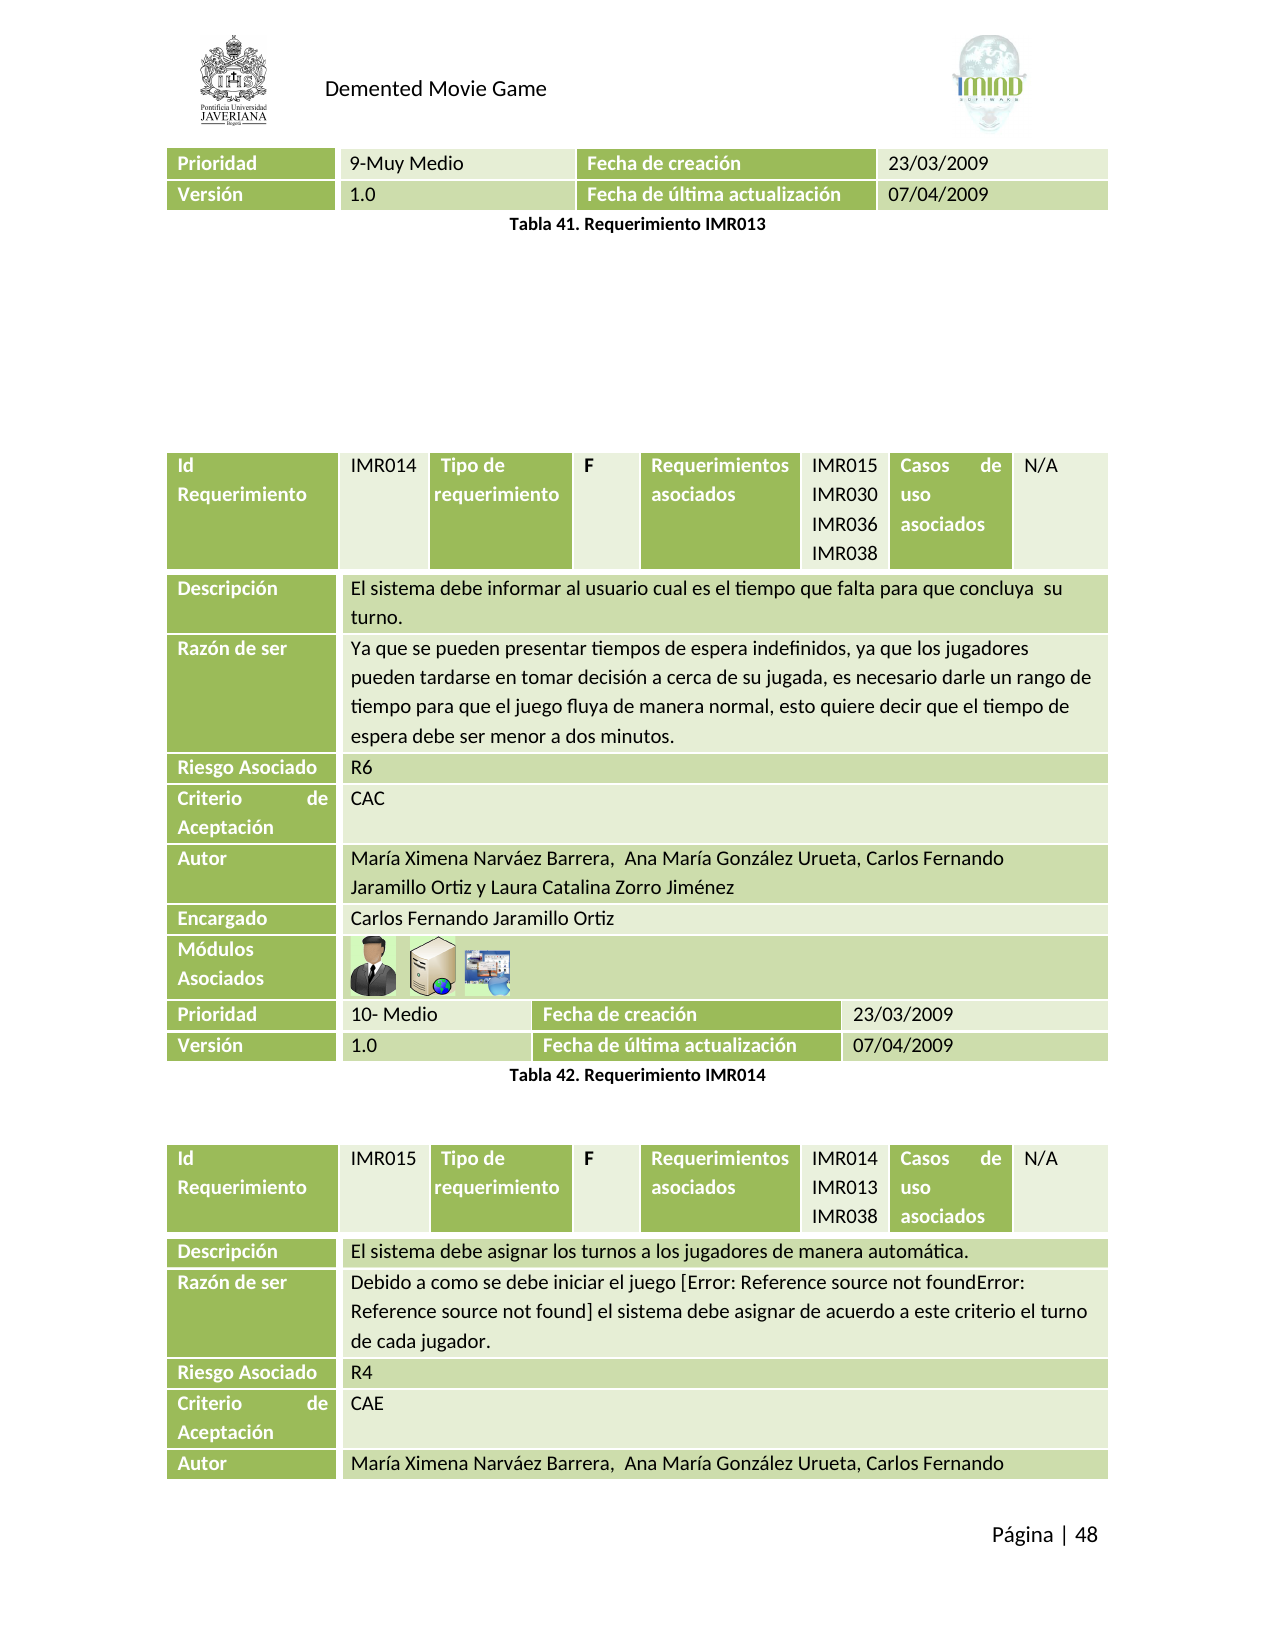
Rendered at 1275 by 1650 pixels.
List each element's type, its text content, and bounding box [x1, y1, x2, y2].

table_cell [343, 936, 1108, 999]
text Tabla 42. Requerimiento IMR014 [177, 1064, 1098, 1086]
table_cell El sistema debe asignar los turnos a los jugadores de manera automática. [343, 1239, 1108, 1267]
table_header Casos de uso asociados [890, 453, 1012, 569]
picture [350, 936, 396, 996]
table_cell Versión [167, 1033, 336, 1061]
table_header Id Requerimiento [167, 1145, 338, 1232]
table_cell 23/03/2009 [878, 149, 1108, 179]
table_cell R4 [343, 1359, 1108, 1388]
table_header IMR014 IMR013 IMR038 [802, 1145, 888, 1232]
table_cell CAC [343, 785, 1108, 843]
table_cell R6 [343, 754, 1108, 783]
table_header N/A [1014, 453, 1108, 569]
table_cell 07/04/2009 [878, 181, 1108, 210]
table_cell Criterio de Aceptación [167, 1390, 336, 1448]
table_cell 9-Muy Medio [341, 149, 575, 179]
table_cell Prioridad [167, 148, 335, 179]
table_cell María Ximena Narváez Barrera, Ana María González Urueta, Carlos Fernando Jaramillo Ortiz y Laura Catalina Zorro Jiménez [343, 1450, 1108, 1479]
table_cell Razón de ser [167, 635, 336, 752]
table_cell Ya que se pueden presentar tiempos de espera indefinidos, ya que los jugadores pueden tardarse en tomar decisión a cerca de su jugada, es necesario darle un rango de tiempo para que el juego fluya de manera normal, esto quiere decir que el tiempo de espera debe ser menor a dos minutos. [343, 635, 1108, 752]
table_header F [574, 1145, 639, 1232]
table_cell Fecha de última actualización [533, 1033, 841, 1061]
table_cell Autor [167, 1450, 336, 1479]
table_cell Riesgo Asociado [167, 1359, 336, 1388]
table_header N/A [1014, 1145, 1108, 1232]
picture [410, 936, 456, 996]
picture [951, 35, 1033, 138]
picture [464, 950, 510, 996]
table_cell 07/04/2009 [843, 1033, 1108, 1061]
picture [200, 35, 267, 126]
table_header F [574, 453, 639, 569]
table_cell 1.0 [343, 1033, 531, 1061]
table_cell CAE [343, 1390, 1108, 1448]
table_cell María Ximena Narváez Barrera, Ana María González Urueta, Carlos Fernando Jaramillo Ortiz y Laura Catalina Zorro Jiménez [343, 845, 1108, 903]
table_cell 10- Medio [343, 1001, 531, 1030]
table_header IMR015 [340, 1145, 429, 1232]
table_cell Encargado [167, 905, 336, 934]
table_header Casos de uso asociados [890, 1145, 1012, 1232]
table_header Tipo de requerimiento [430, 453, 572, 569]
table_cell El sistema debe informar al usuario cual es el tiempo que falta para que concluya su turno. [343, 575, 1108, 633]
table_cell Fecha de última actualización [577, 181, 876, 210]
table_cell 23/03/2009 [842, 1001, 1108, 1030]
table_header IMR015 IMR030 IMR036 IMR038 [802, 453, 888, 569]
table_header Requerimientos asociados [641, 453, 800, 569]
table_cell Descripción [167, 1239, 336, 1267]
table_cell Fecha de creación [577, 149, 876, 179]
table_header Tipo de requerimiento [431, 1145, 572, 1232]
table_header Requerimientos asociados [641, 1145, 800, 1232]
table_cell Criterio de Aceptación [167, 785, 336, 843]
table_cell Versión [167, 181, 335, 210]
table_cell Carlos Fernando Jaramillo Ortiz [343, 905, 1108, 934]
table_cell Descripción [167, 575, 336, 633]
table_header Id Requerimiento [167, 453, 338, 569]
table_cell 1.0 [341, 181, 575, 210]
table_cell Fecha de creación [532, 1001, 841, 1030]
table_cell Riesgo Asociado [167, 754, 336, 783]
table_cell Razón de ser [167, 1270, 336, 1357]
text Tabla 41. Requerimiento IMR013 [177, 212, 1098, 235]
table_cell Módulos Asociados [167, 936, 336, 999]
table_header IMR014 [340, 453, 428, 569]
table_cell Autor [167, 845, 336, 903]
table_cell Prioridad [167, 1001, 336, 1030]
